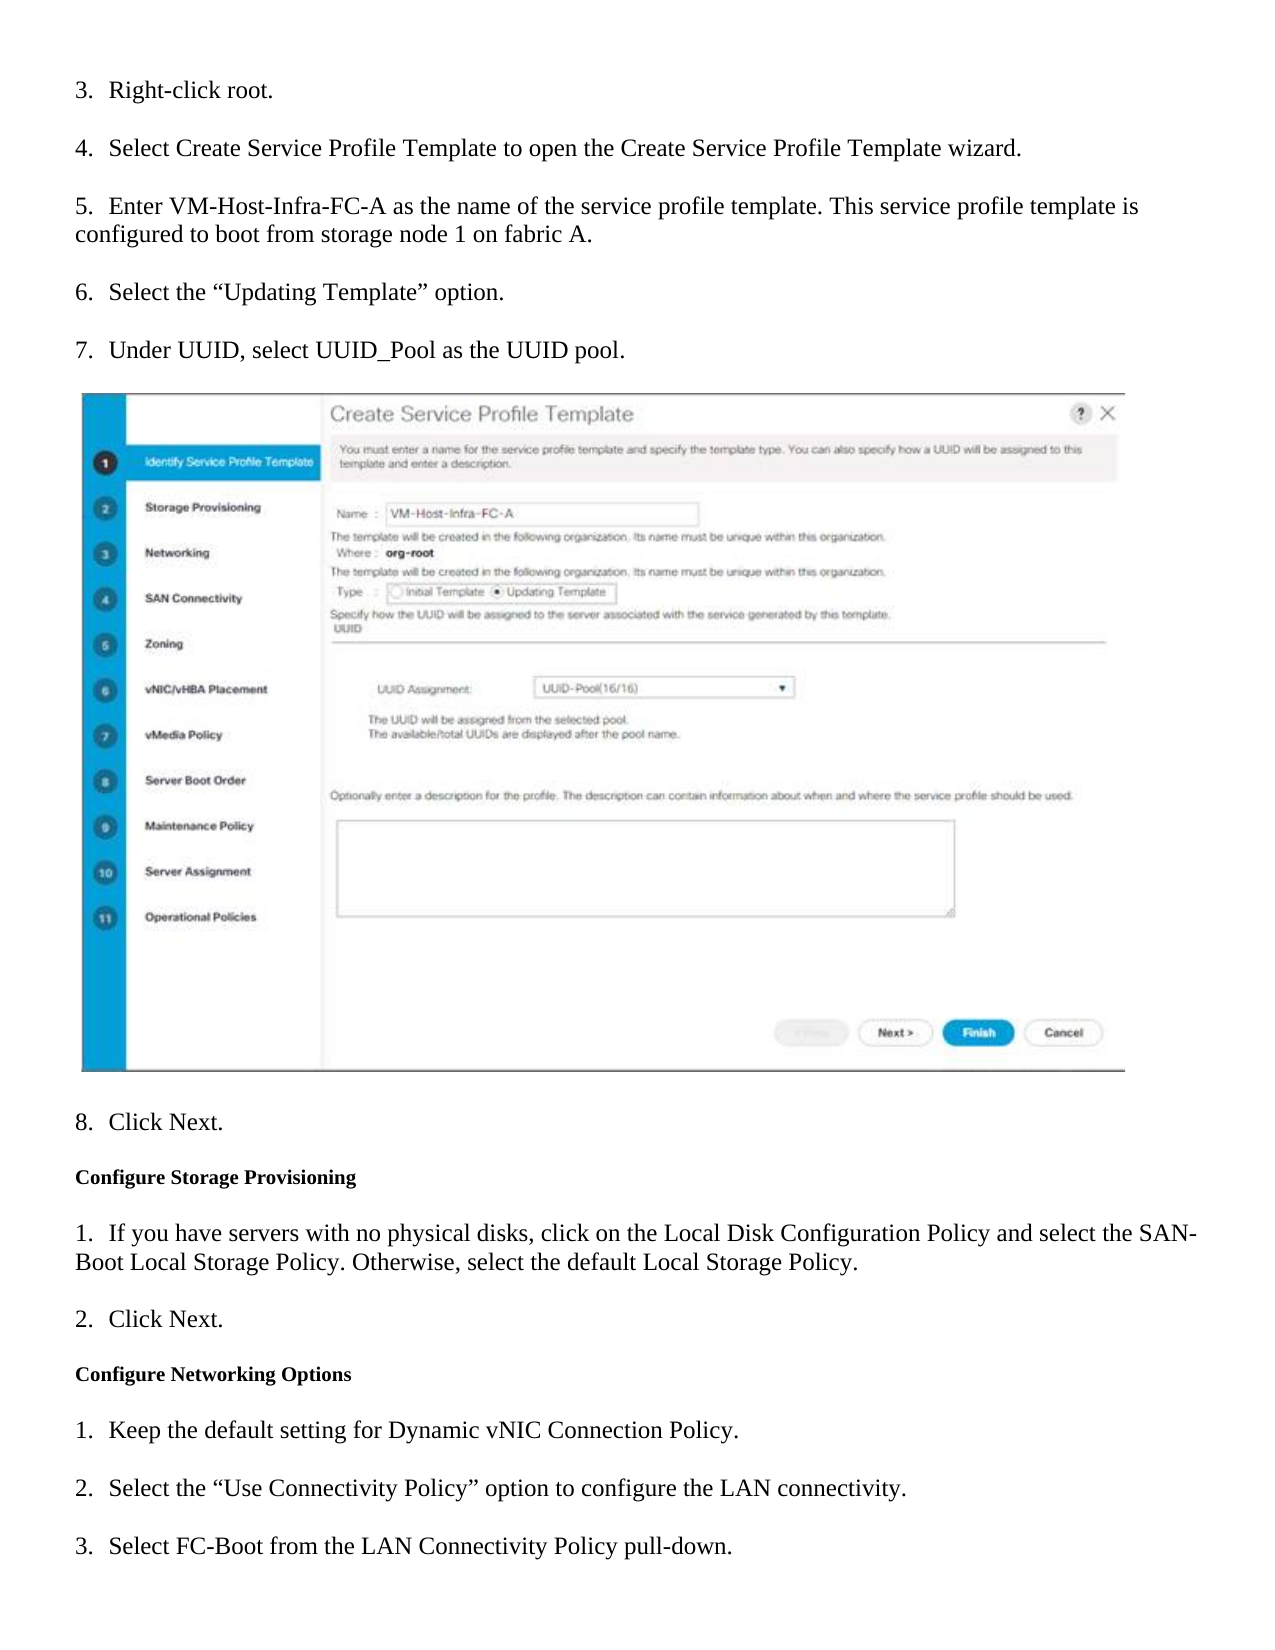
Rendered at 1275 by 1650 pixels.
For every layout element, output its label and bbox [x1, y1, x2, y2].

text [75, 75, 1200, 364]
picture [81, 393, 1125, 1072]
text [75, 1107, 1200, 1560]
